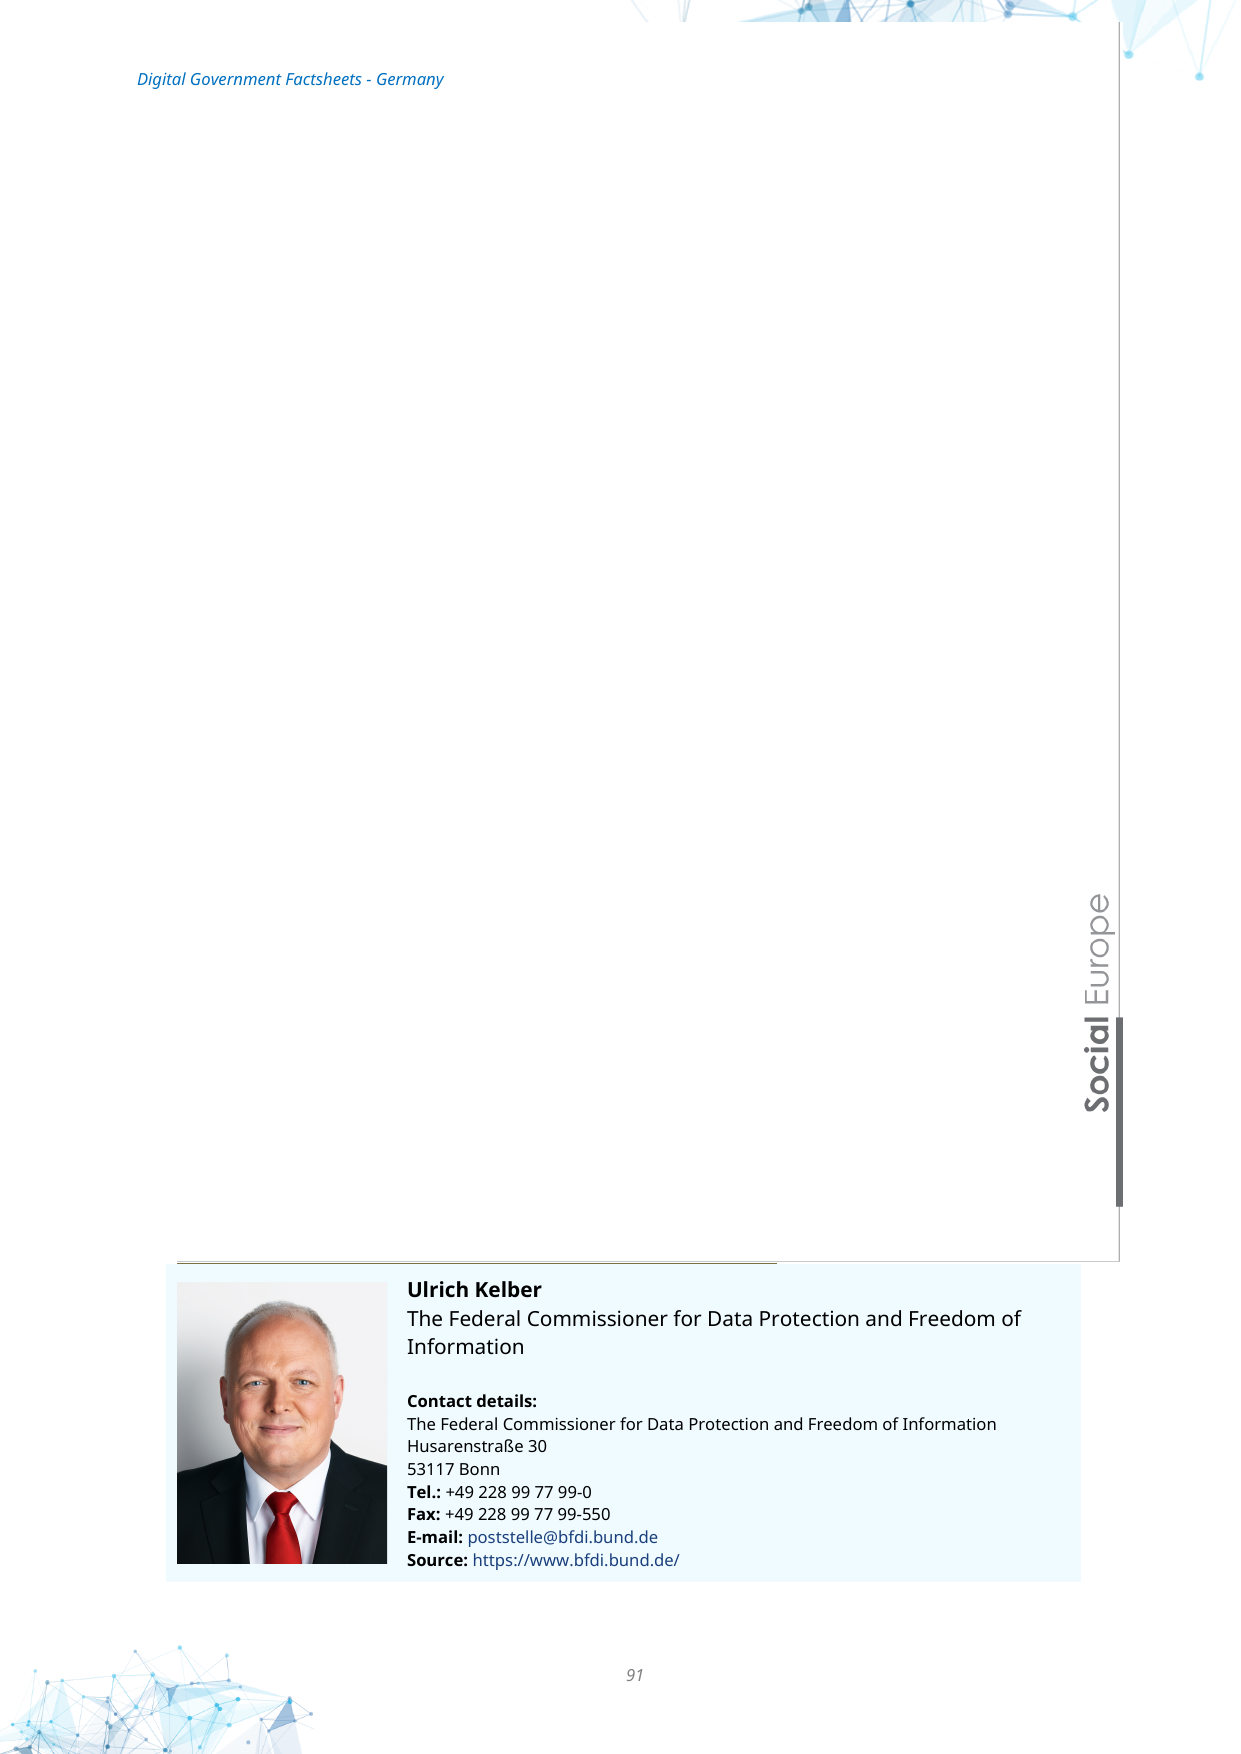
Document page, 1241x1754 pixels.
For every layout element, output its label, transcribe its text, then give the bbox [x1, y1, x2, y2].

picture [177, 1282, 388, 1564]
picture [177, 22, 1123, 1262]
table_header [166, 1264, 396, 1582]
table_header Ulrich Kelber The Federal Commissioner for Data Protection and Freedom of Information Contact details: The Federal Commissioner for Data Protection and Freedom of Information Husarenstraße 30 53117 Bonn Tel.: +49 228 99 77 99-0 Fax: +49 228 99 77 99-550 E-mail: poststelle@bfdi.bund.de Source: https://www.bfdi.bund.de/ [396, 1264, 1081, 1582]
